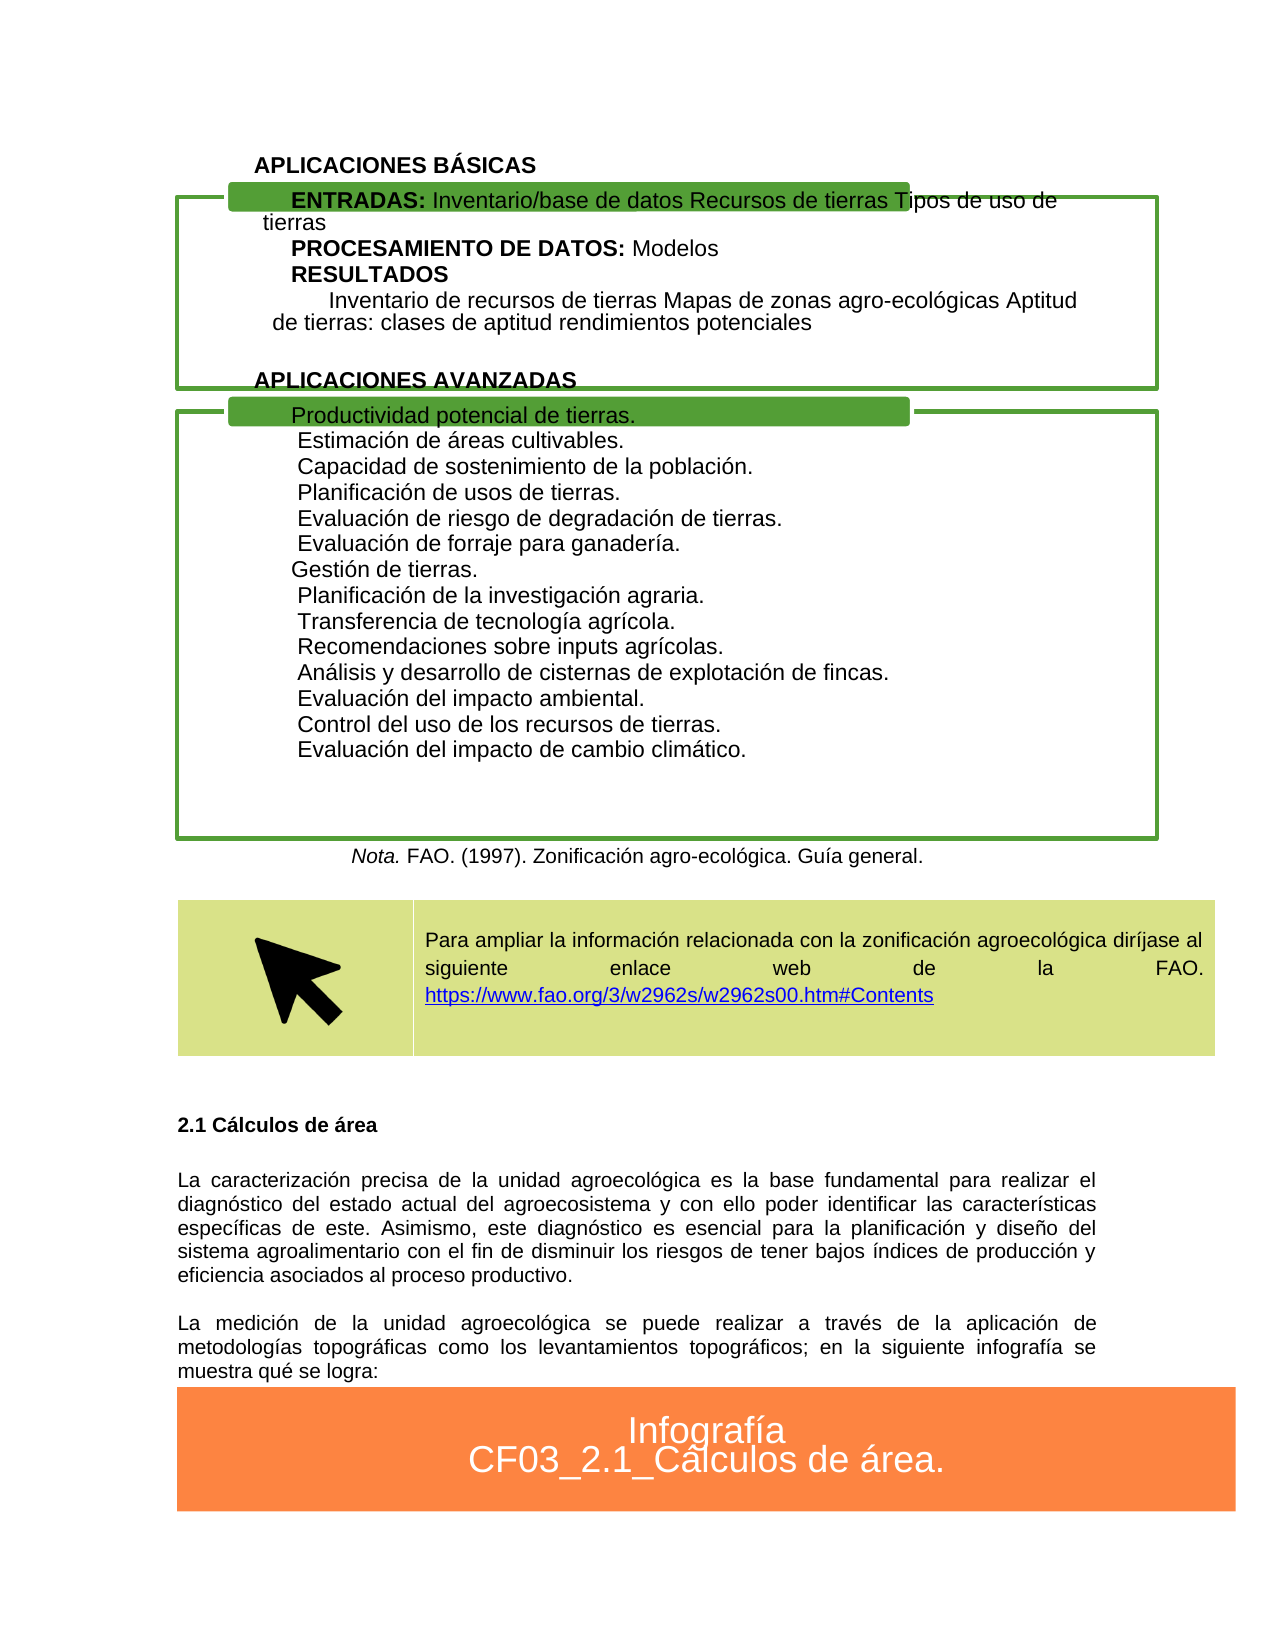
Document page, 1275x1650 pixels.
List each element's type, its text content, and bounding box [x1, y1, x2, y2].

text 2.1 Cálculos de área [177, 1112, 1098, 1136]
text La caracterización precisa de la unidad agroecológica es la base fundamental para realizar el diagnóstico del estado actual del agroecosistema y con ello poder identificar las características específicas de este. Asimismo, este diagnóstico es esencial para la planificación y diseño del sistema agroalimentario con el fin de disminuir los riesgos de tener bajos índices de producción y eficiencia asociados al proceso productivo. [177, 1167, 1098, 1287]
table_header [178, 900, 413, 1056]
text Nota. FAO. (1997). Zonificación agro-ecológica. Guía general. [177, 844, 1098, 868]
table_header Para ampliar la información relacionada con la zonificación agroecológica diríjase al siguiente enlace web de la FAO. https://www.fao.org/3/w2962s/w2962s00.htm#Contents [414, 900, 1215, 1056]
picture [223, 906, 374, 1057]
text La medición de la unidad agroecológica se puede realizar a través de la aplicación de metodologías topográficas como los levantamientos topográficos; en la siguiente infografía se muestra qué se logra: [177, 1311, 1098, 1383]
